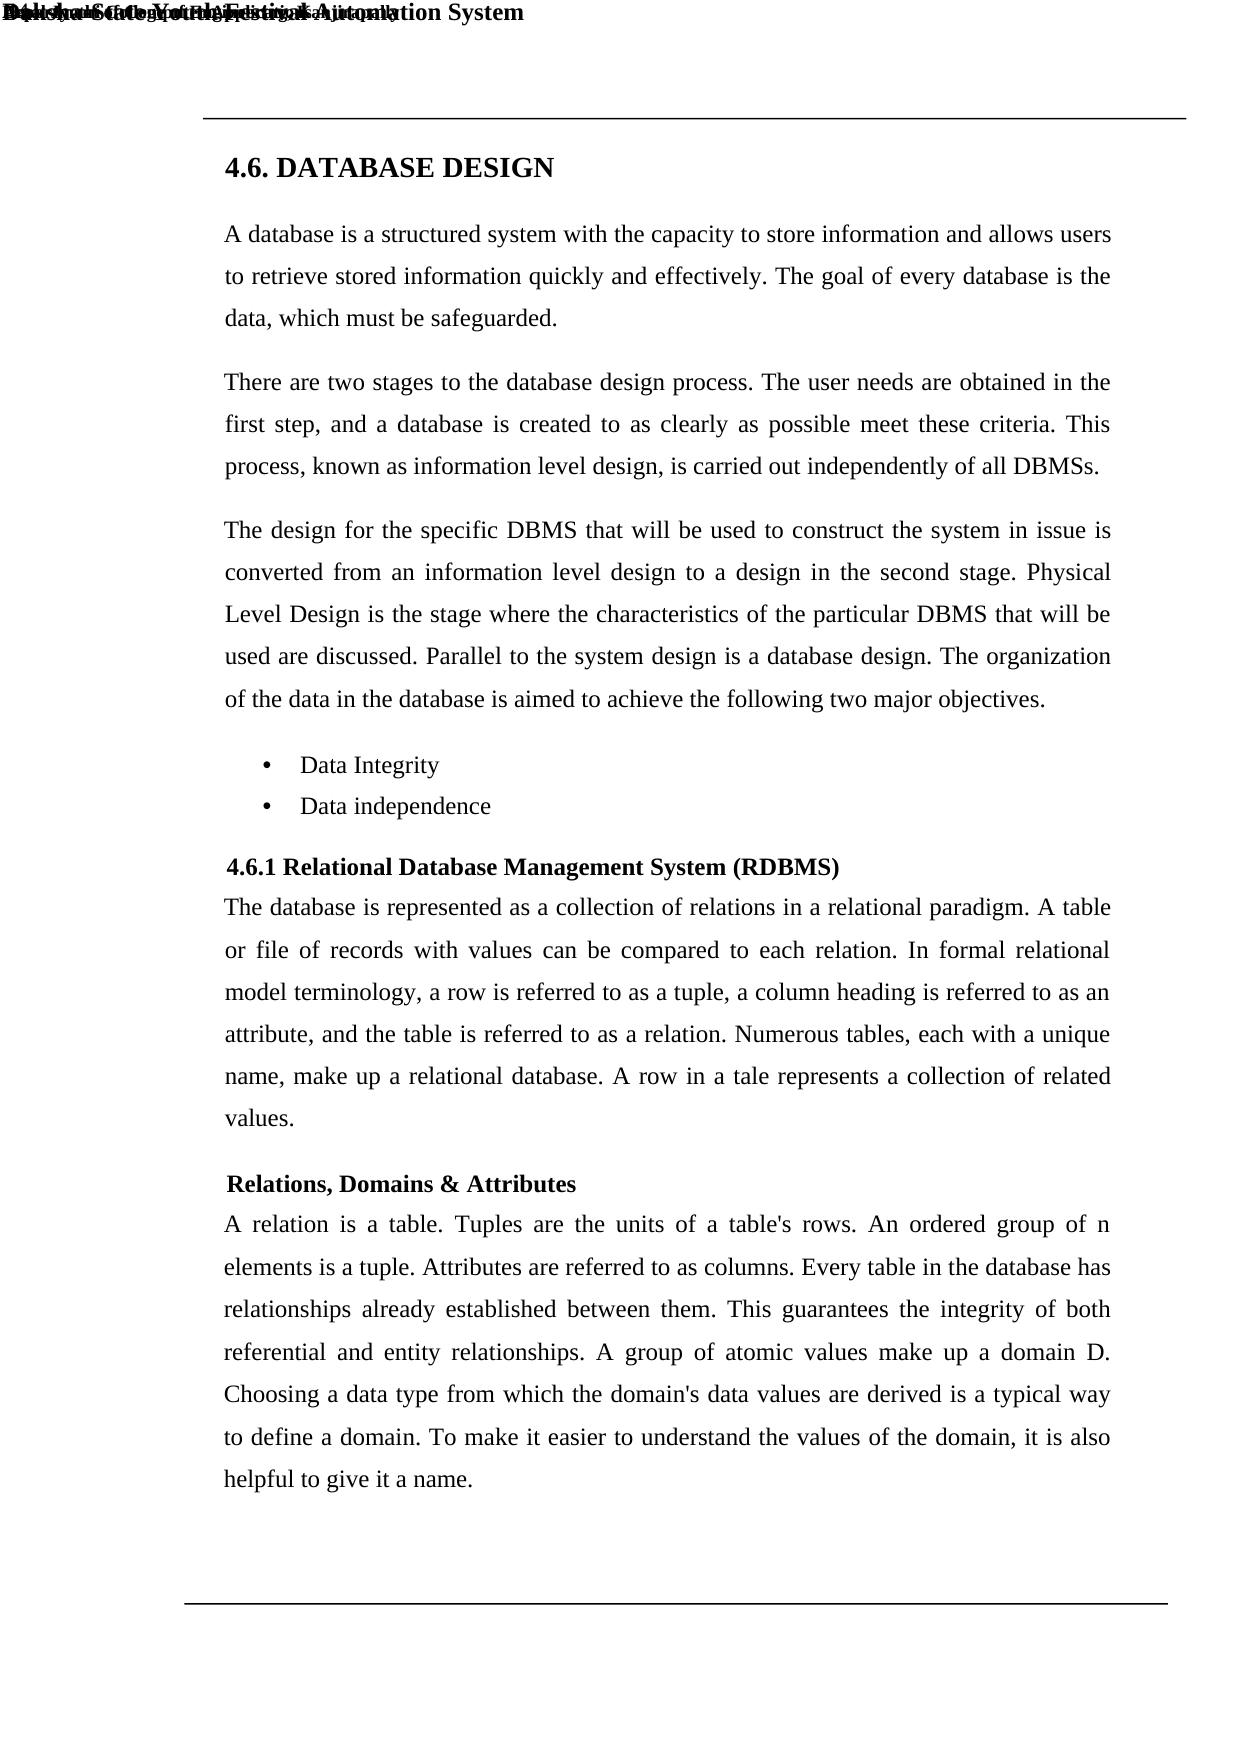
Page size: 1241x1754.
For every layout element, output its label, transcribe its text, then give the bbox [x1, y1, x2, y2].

text A database is a structured system with the capacity to store information and allows users to retrieve stored information quickly and effectively. The goal of every database is the data, which must be safeguarded. [223, 219, 1112, 332]
list Relational Database Management System (RDBMS) [226, 852, 1112, 881]
list Data Integrity [262, 750, 1180, 779]
list DATABASE DESIGN [225, 150, 1180, 184]
text There are two stages to the database design process. The user needs are obtained in the first step, and a database is created to as clearly as possible meet these criteria. This process, known as information level design, is carried out independently of all DBMSs. [223, 367, 1112, 480]
text Relations, Domains & Attributes [226, 1169, 1112, 1198]
text The design for the specific DBMS that will be used to construct the system in issue is converted from an information level design to a design in the second stage. Physical Level Design is the stage where the characteristics of the particular DBMS that will be used are discussed. Parallel to the system design is a database design. The organization of the data in the database is aimed to achieve the following two major objectives. [223, 515, 1112, 712]
text The database is represented as a collection of relations in a relational paradigm. A table or file of records with values can be compared to each relation. In formal relational model terminology, a row is referred to as a tuple, a column heading is referred to as an attribute, and the table is referred to as a relation. Numerous tables, each with a unique name, make up a relational database. A row in a tale represents a collection of related values. [223, 892, 1112, 1132]
list Data independence [262, 791, 1112, 820]
text A relation is a table. Tuples are the units of a table's rows. An ordered group of n elements is a tuple. Attributes are referred to as columns. Every table in the database has relationships already established between them. This guarantees the integrity of both referential and entity relationships. A group of atomic values make up a domain D. Choosing a data type from which the domain's data values are derived is a typical way to define a domain. To make it easier to understand the values of the domain, it is also helpful to give it a name. [223, 1209, 1112, 1493]
